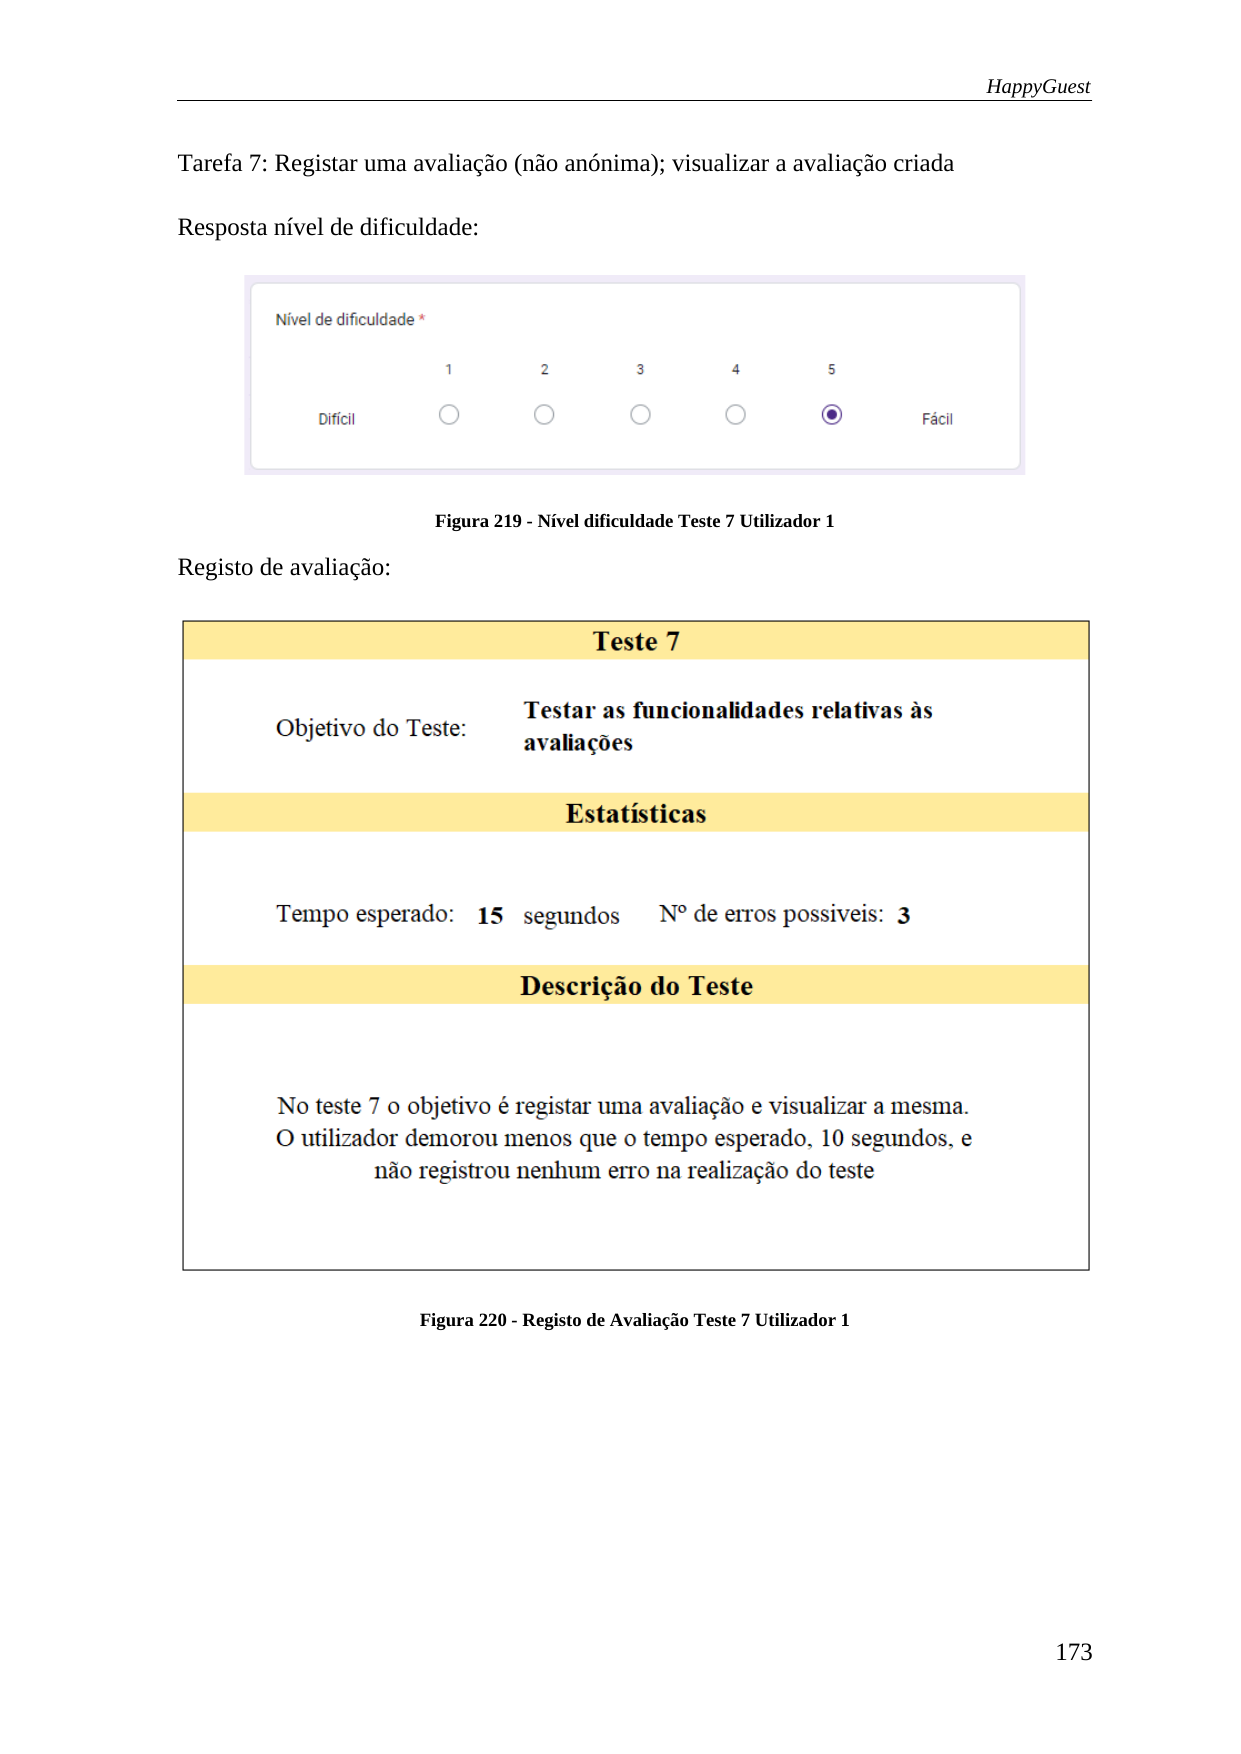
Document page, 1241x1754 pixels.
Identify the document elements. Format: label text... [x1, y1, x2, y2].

text Registo de avaliação: [177, 552, 1092, 581]
text Resposta nível de dificuldade: [177, 212, 1092, 240]
text Figura 220 - Registo de Avaliação Teste 7 Utilizador 1 [177, 1309, 1092, 1331]
text Figura 219 - Nível dificuldade Teste 7 Utilizador 1 [177, 509, 1092, 531]
text Tarefa 7: Registar uma avaliação (não anónima); visualizar a avaliação criada [177, 148, 1092, 176]
picture [177, 616, 1093, 1274]
picture [244, 275, 1026, 475]
